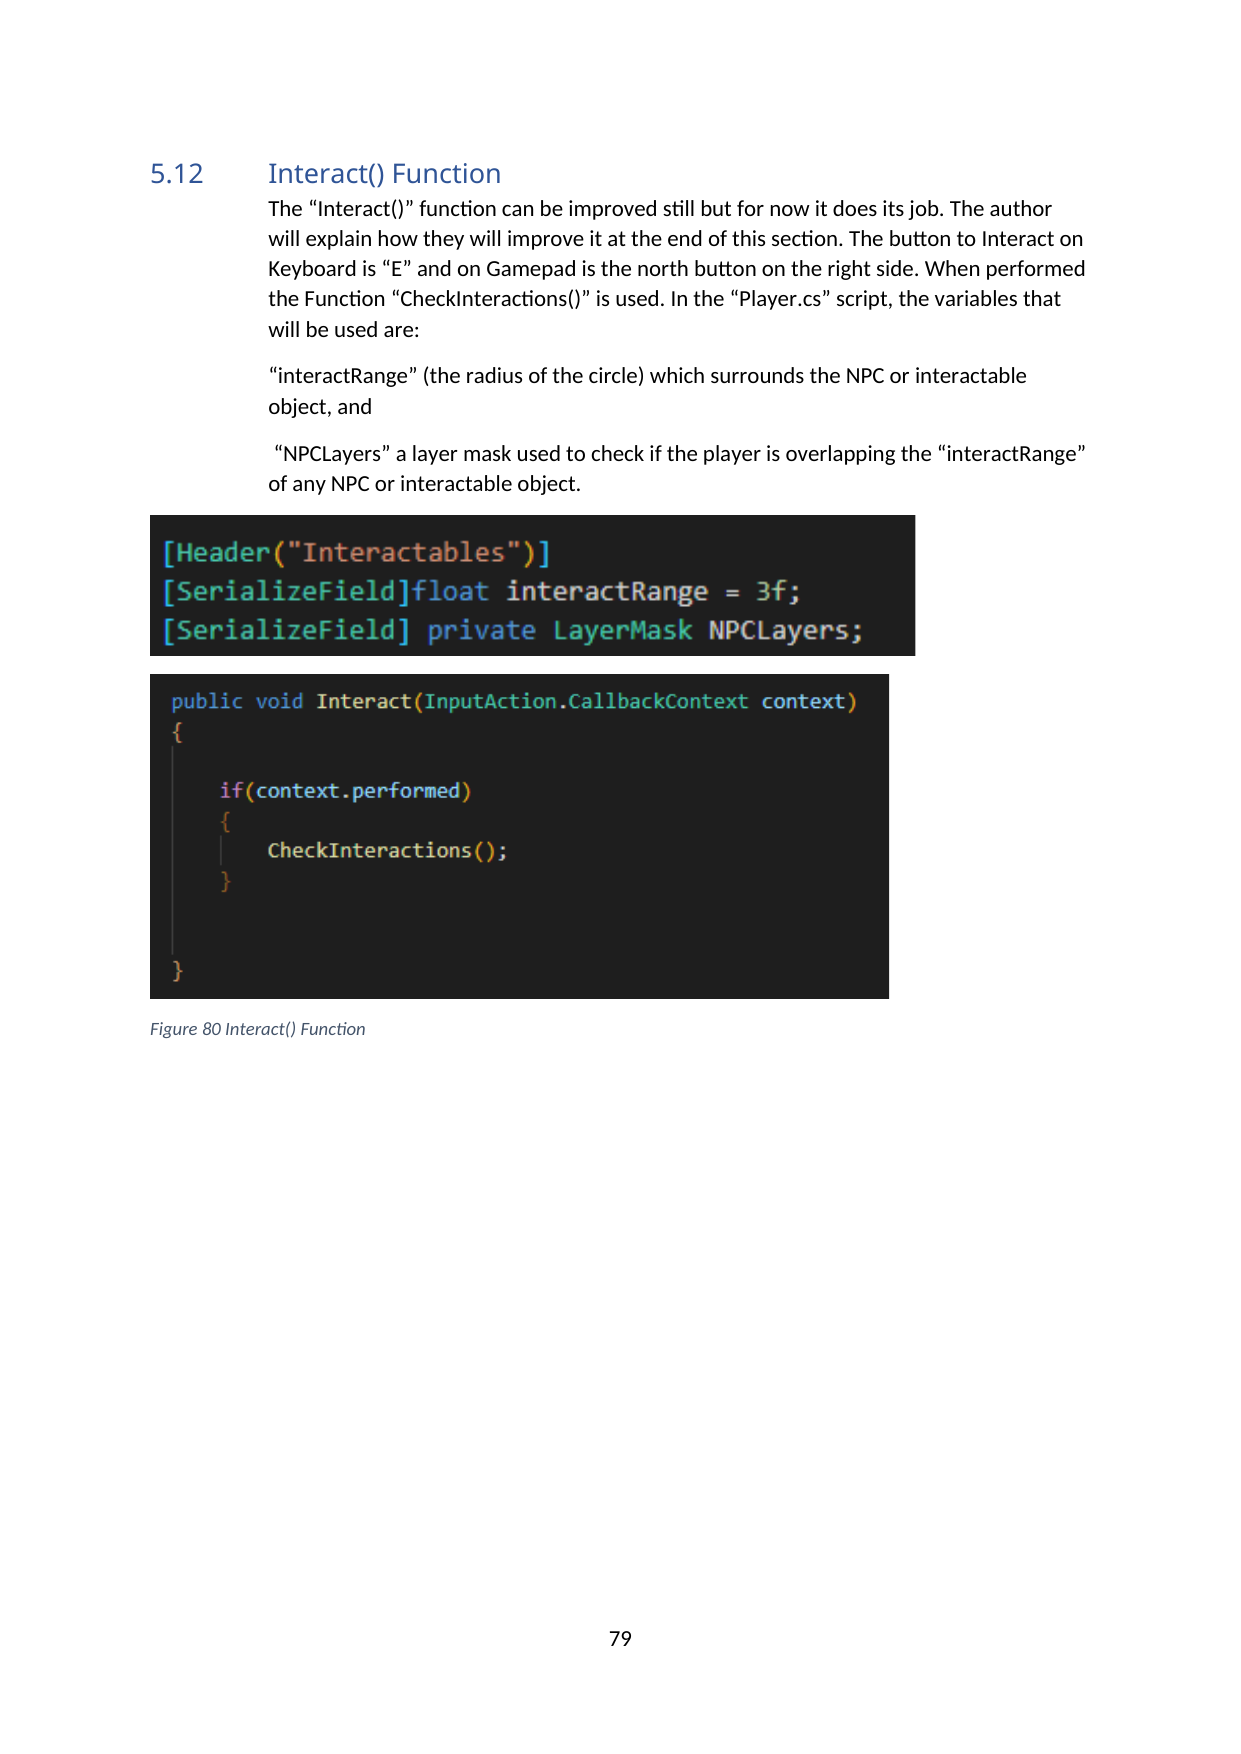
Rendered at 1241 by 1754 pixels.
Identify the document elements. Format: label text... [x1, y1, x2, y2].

text “interactRange” (the radius of the circle) which surrounds the NPC or interactable object, and [268, 362, 1090, 420]
text The “Interact()” function can be improved still but for now it does its job. The author will explain how they will improve it at the end of this section. The button to Interact on Keyboard is “E” and on Gamepad is the north button on the right side. When performed the Function “CheckInteractions()” is used. In the “Player.cs” script, the variables that will be used are: [268, 194, 1090, 343]
text “NPCLayers” a layer mask used to check if the player is overlapping the “interactRange” of any NPC or interactable object. [268, 439, 1090, 497]
subtitle 5.12 Interact() Function [150, 154, 1090, 191]
picture [150, 674, 890, 999]
picture [150, 515, 916, 656]
